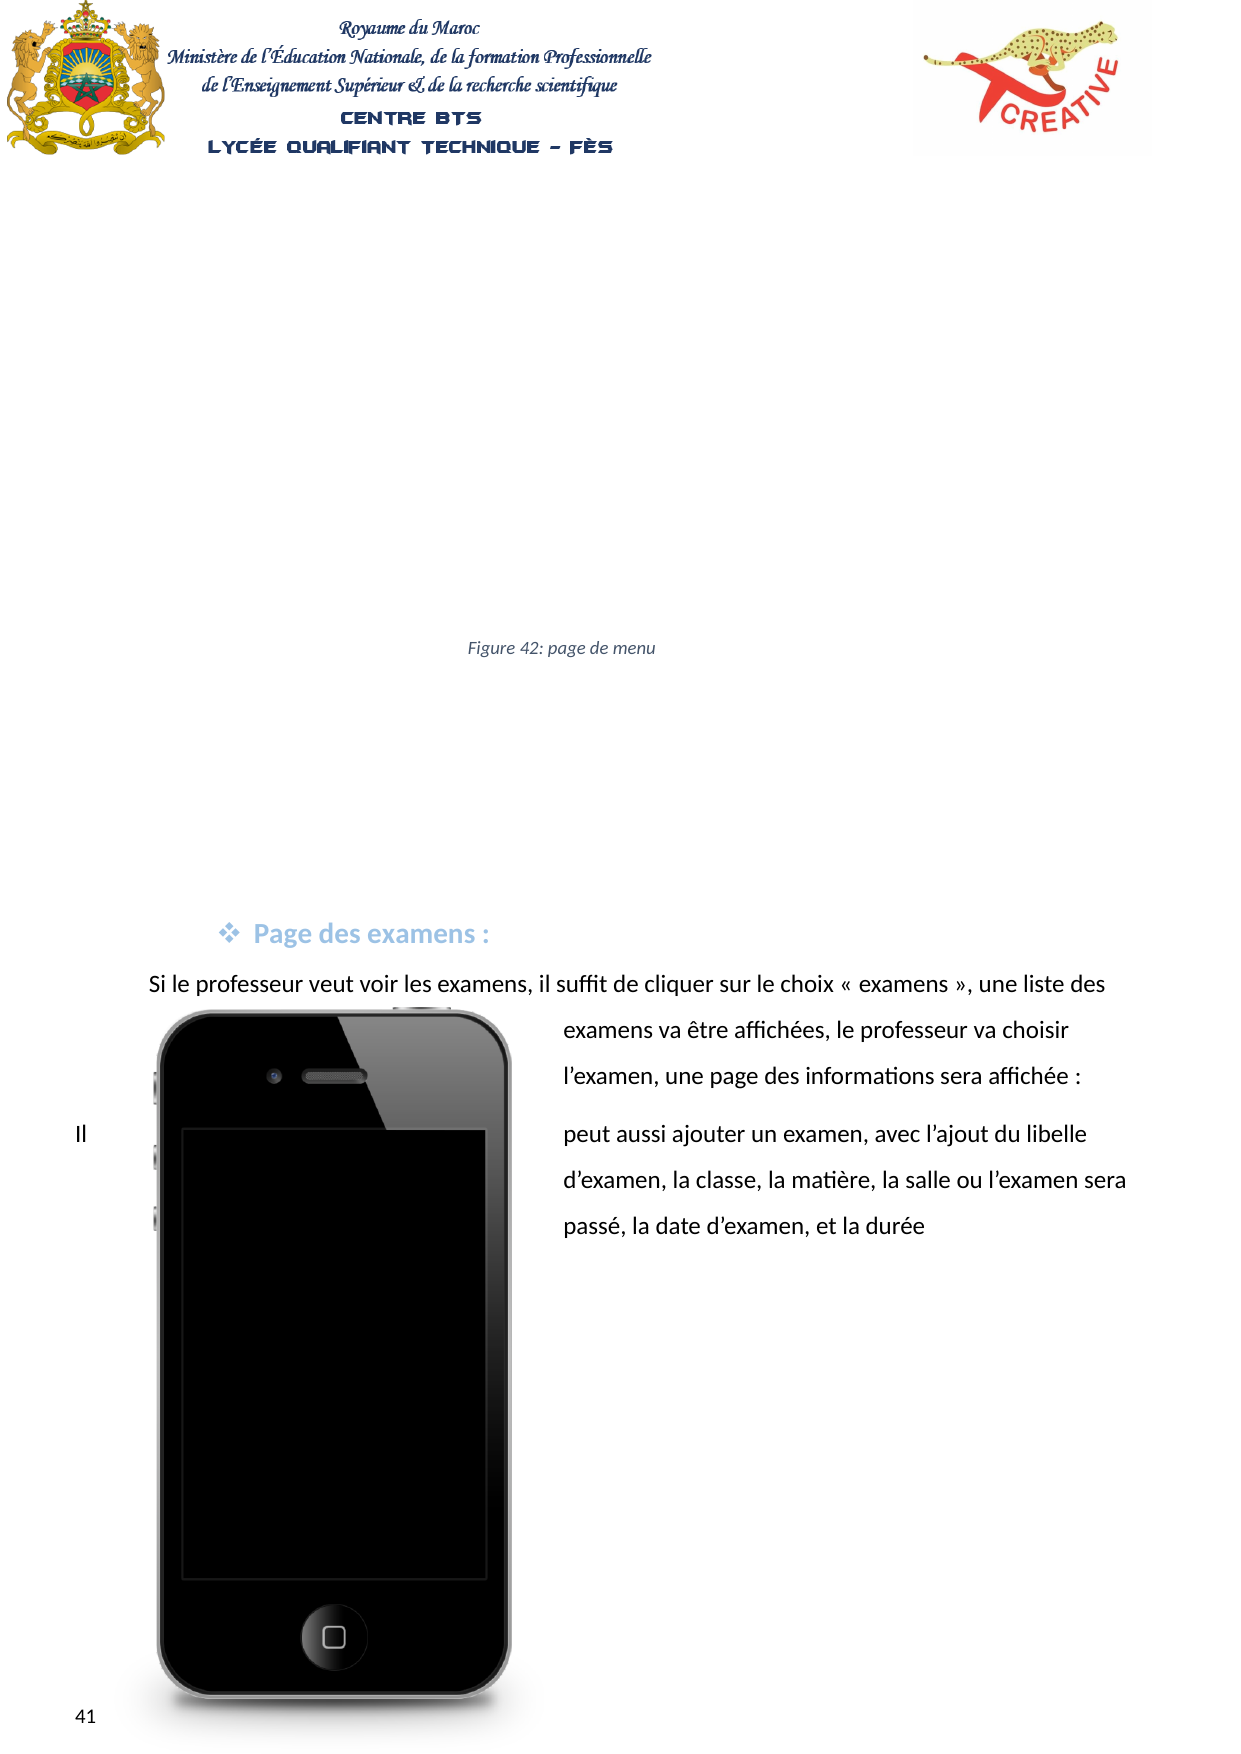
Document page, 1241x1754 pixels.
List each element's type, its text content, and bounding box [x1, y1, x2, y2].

subtitle Page des examens : [216, 915, 1165, 951]
picture [0, 0, 668, 169]
text Si le professeur veut voir les examens, il suffit de cliquer sur le choix « examens », une liste des examens va être affichées, le professeur va choisir l’examen, une page des informations sera affichée : [75, 969, 1165, 1091]
picture [912, 0, 1153, 156]
text Il peut aussi ajouter un examen, avec l’ajout du libelle d’examen, la classe, la matière, la salle ou l’examen sera passé, la date d’examen, et la durée [545, 1118, 1165, 1240]
picture [114, 1007, 545, 1754]
